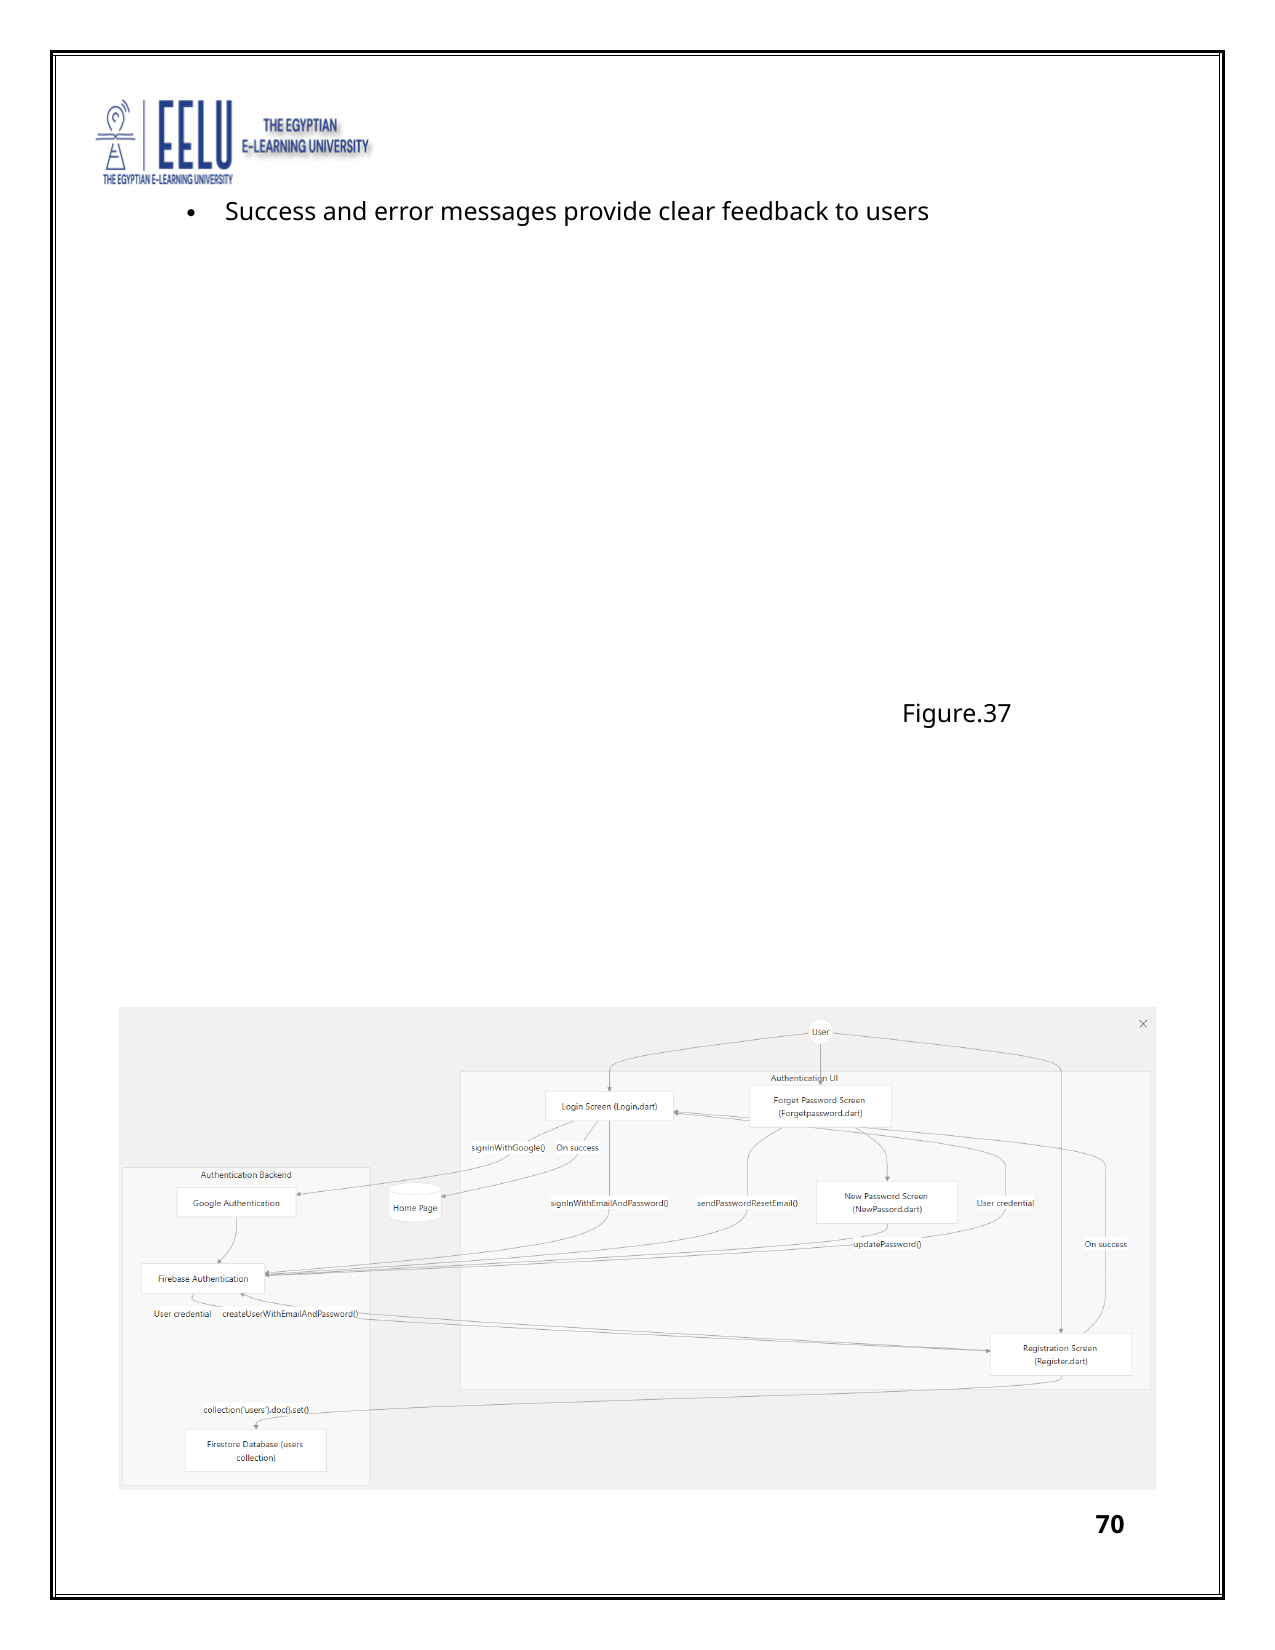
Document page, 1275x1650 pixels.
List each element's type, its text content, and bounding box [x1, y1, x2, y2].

picture [118, 1007, 1157, 1490]
text Figure.37 [150, 696, 1125, 730]
list Success and error messages provide clear feedback to users [187, 150, 1125, 227]
picture [80, 75, 374, 188]
